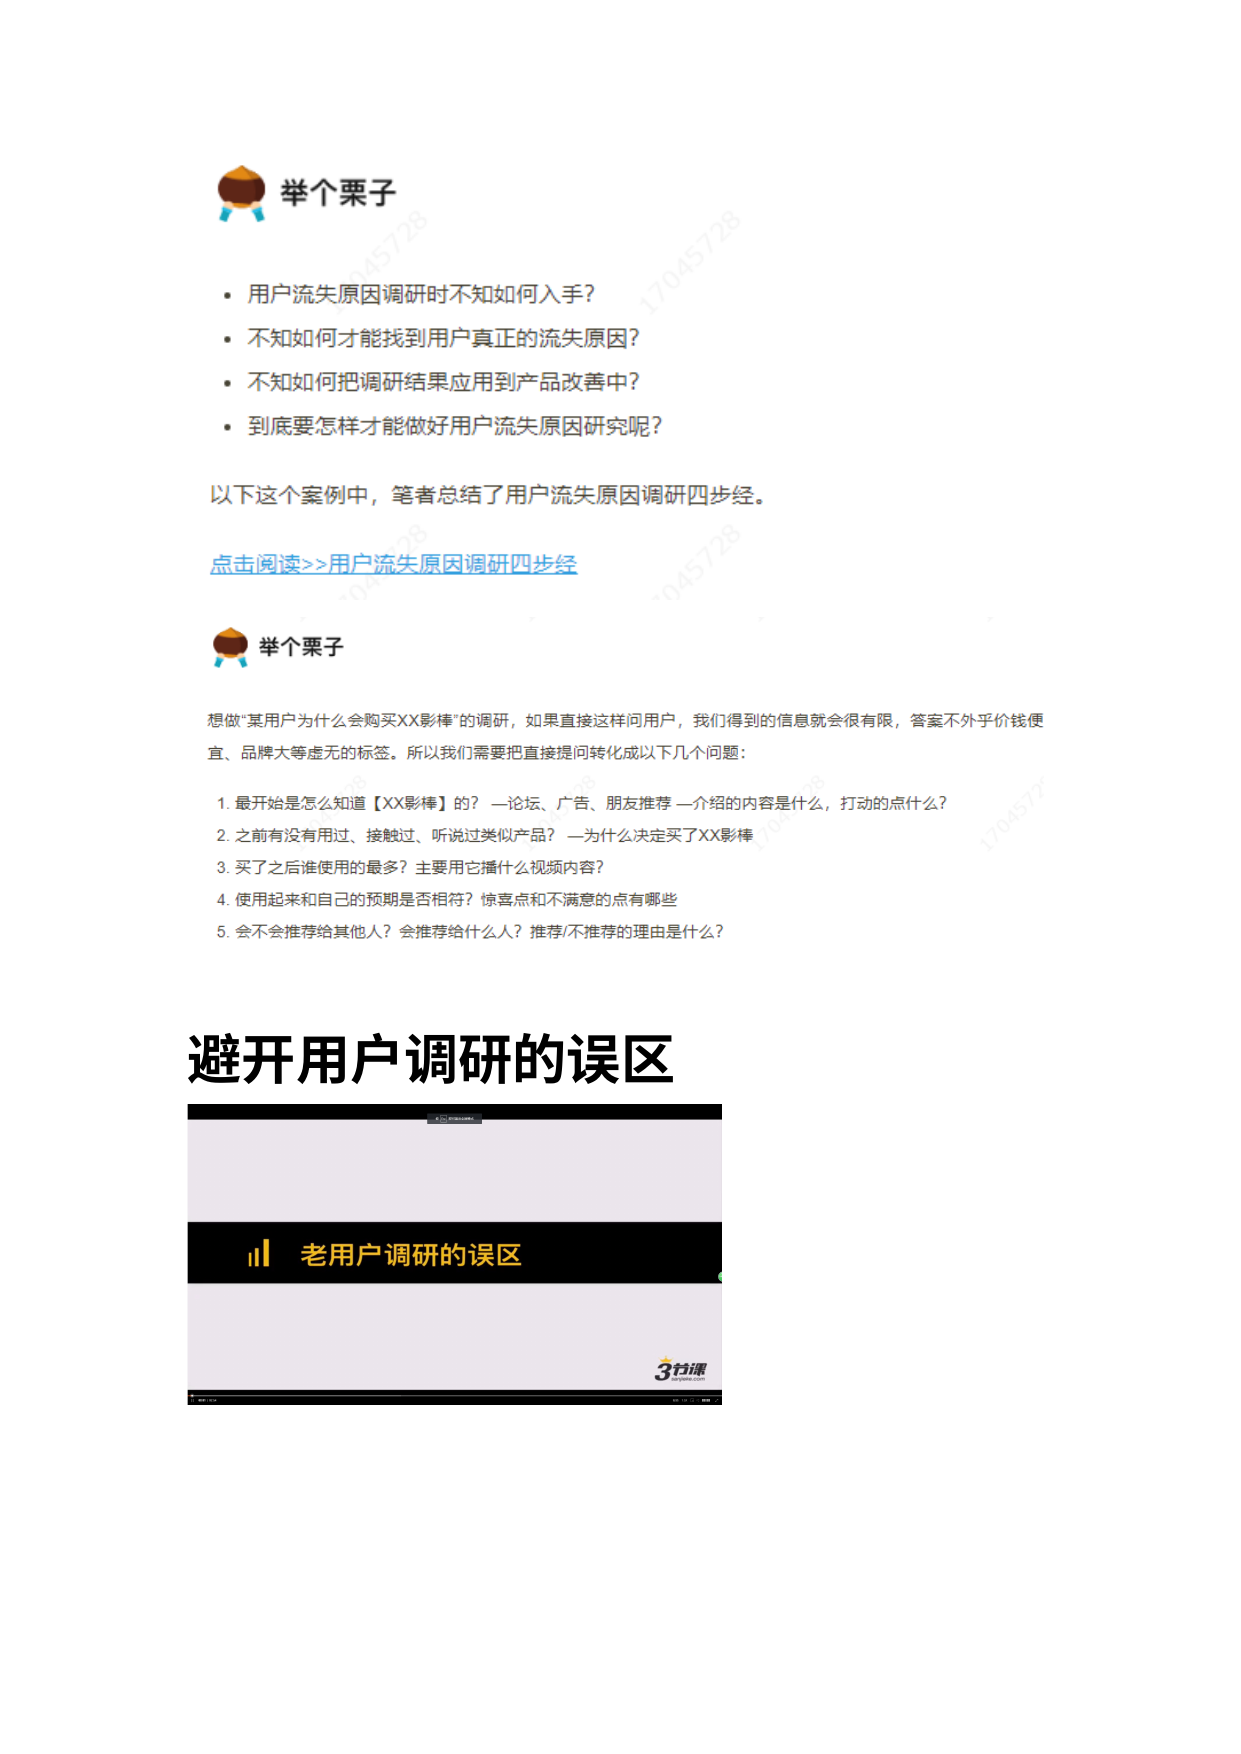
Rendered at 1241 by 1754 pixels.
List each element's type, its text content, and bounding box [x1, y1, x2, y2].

text 避开用户调研的误区 [187, 1007, 1053, 1104]
picture [187, 162, 788, 600]
picture [187, 1104, 722, 1405]
picture [187, 617, 1053, 950]
